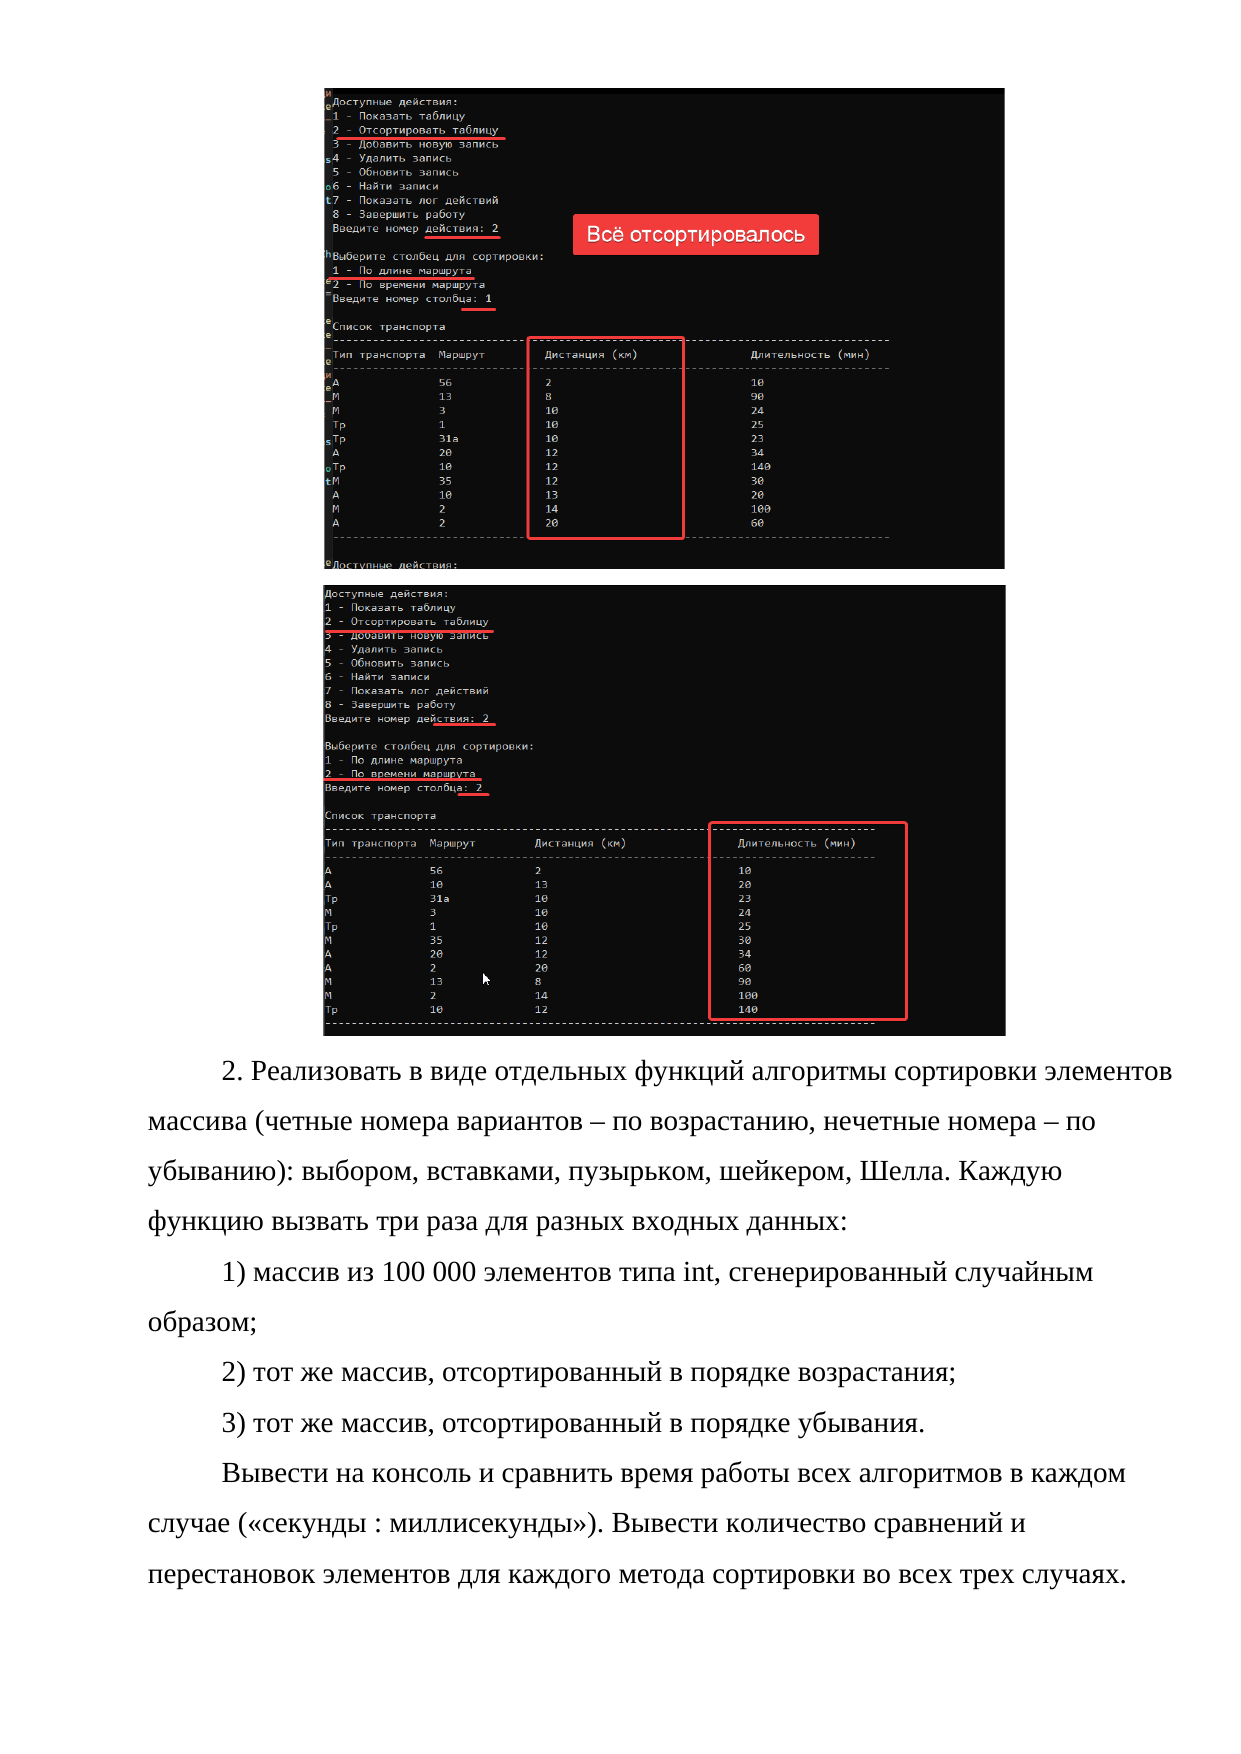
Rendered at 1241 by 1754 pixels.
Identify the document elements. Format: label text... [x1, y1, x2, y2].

text 2. Реализовать в виде отдельных функций алгоритмы сортировки элементов массива (четные номера вариантов – по возрастанию, нечетные номера – по убыванию): выбором, вставками, пузырьком, шейкером, Шелла. Каждую функцию вызвать три раза для разных входных данных: [148, 1053, 1181, 1237]
text 3) тот же массив, отсортированный в порядке убывания. [148, 1405, 1181, 1438]
picture [324, 88, 1005, 569]
text 2) тот же массив, отсортированный в порядке возрастания; [148, 1354, 1181, 1388]
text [148, 1455, 1181, 1589]
picture [323, 585, 1006, 1036]
text 1) массив из 100 000 элементов типа int, сгенерированный случайным образом; [148, 1254, 1181, 1338]
